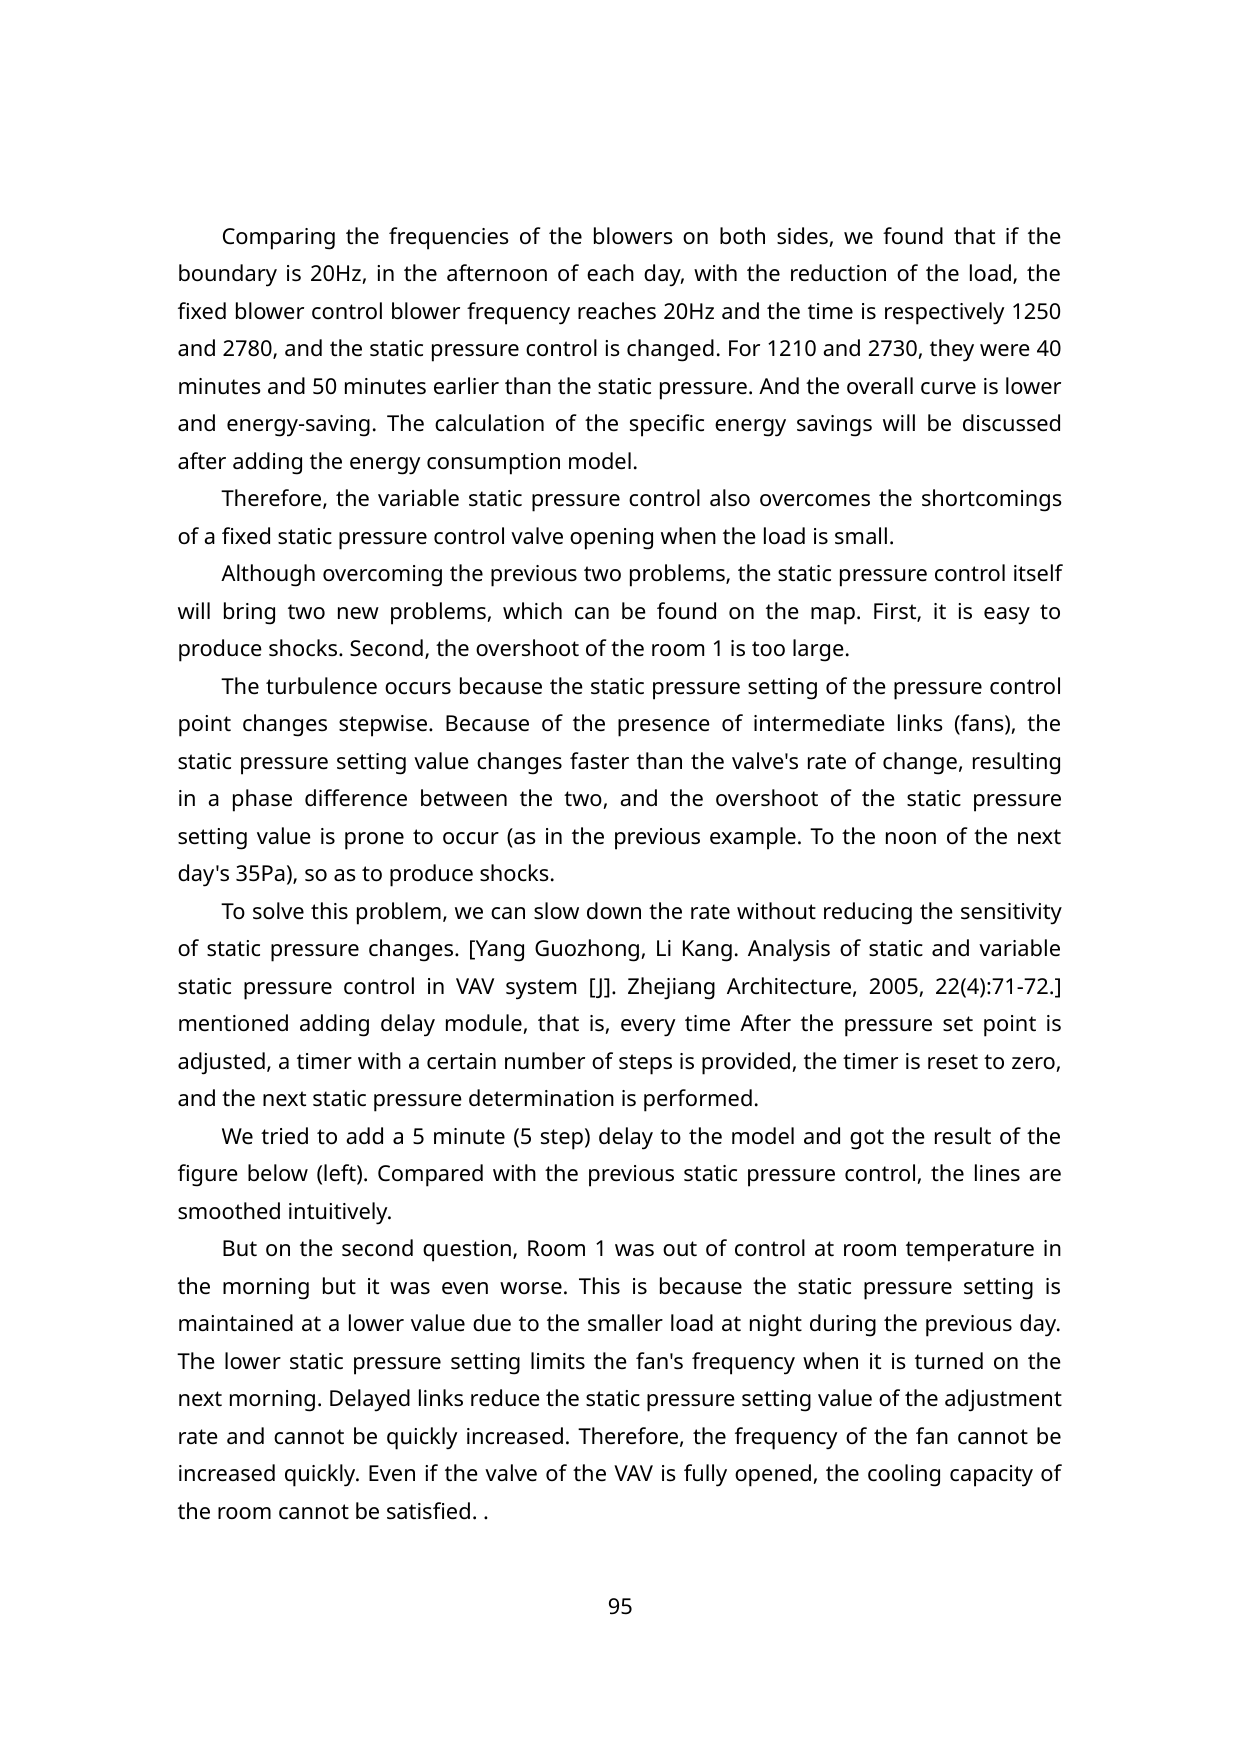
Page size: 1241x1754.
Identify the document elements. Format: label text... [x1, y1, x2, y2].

text Although overcoming the previous two problems, the static pressure control itself will bring two new problems, which can be found on the map. First, it is easy to produce shocks. Second, the overshoot of the room 1 is too large. [177, 554, 1063, 667]
text The turbulence occurs because the static pressure setting of the pressure control point changes stepwise. Because of the presence of intermediate links (fans), the static pressure setting value changes faster than the valve's rate of change, resulting in a phase difference between the two, and the overshoot of the static pressure setting value is prone to occur (as in the previous example. To the noon of the next day's 35Pa), so as to produce shocks. [177, 667, 1063, 892]
text To solve this problem, we can slow down the rate without reducing the sensitivity of static pressure changes. [Yang Guozhong, Li Kang. Analysis of static and variable static pressure control in VAV system [J]. Zhejiang Architecture, 2005, 22(4):71-72.] mentioned adding delay module, that is, every time After the pressure set point is adjusted, a timer with a certain number of steps is provided, the timer is reset to zero, and the next static pressure determination is performed. [177, 892, 1063, 1117]
text We tried to add a 5 minute (5 step) delay to the model and got the result of the figure below (left). Compared with the previous static pressure control, the lines are smoothed intuitively. [177, 1117, 1063, 1229]
text Therefore, the variable static pressure control also overcomes the shortcomings of a fixed static pressure control valve opening when the load is small. [177, 479, 1063, 554]
text Comparing the frequencies of the blowers on both sides, we found that if the boundary is 20Hz, in the afternoon of each day, with the reduction of the load, the fixed blower control blower frequency reaches 20Hz and the time is respectively 1250 and 2780, and the static pressure control is changed. For 1210 and 2730, they were 40 minutes and 50 minutes earlier than the static pressure. And the overall curve is lower and energy-saving. The calculation of the specific energy savings will be discussed after adding the energy consumption model. [177, 217, 1063, 479]
text But on the second question, Room 1 was out of control at room temperature in the morning but it was even worse. This is because the static pressure setting is maintained at a lower value due to the smaller load at night during the previous day. The lower static pressure setting limits the fan's frequency when it is turned on the next morning. Delayed links reduce the static pressure setting value of the adjustment rate and cannot be quickly increased. Therefore, the frequency of the fan cannot be increased quickly. Even if the valve of the VAV is fully opened, the cooling capacity of the room cannot be satisfied. . [177, 1229, 1063, 1529]
